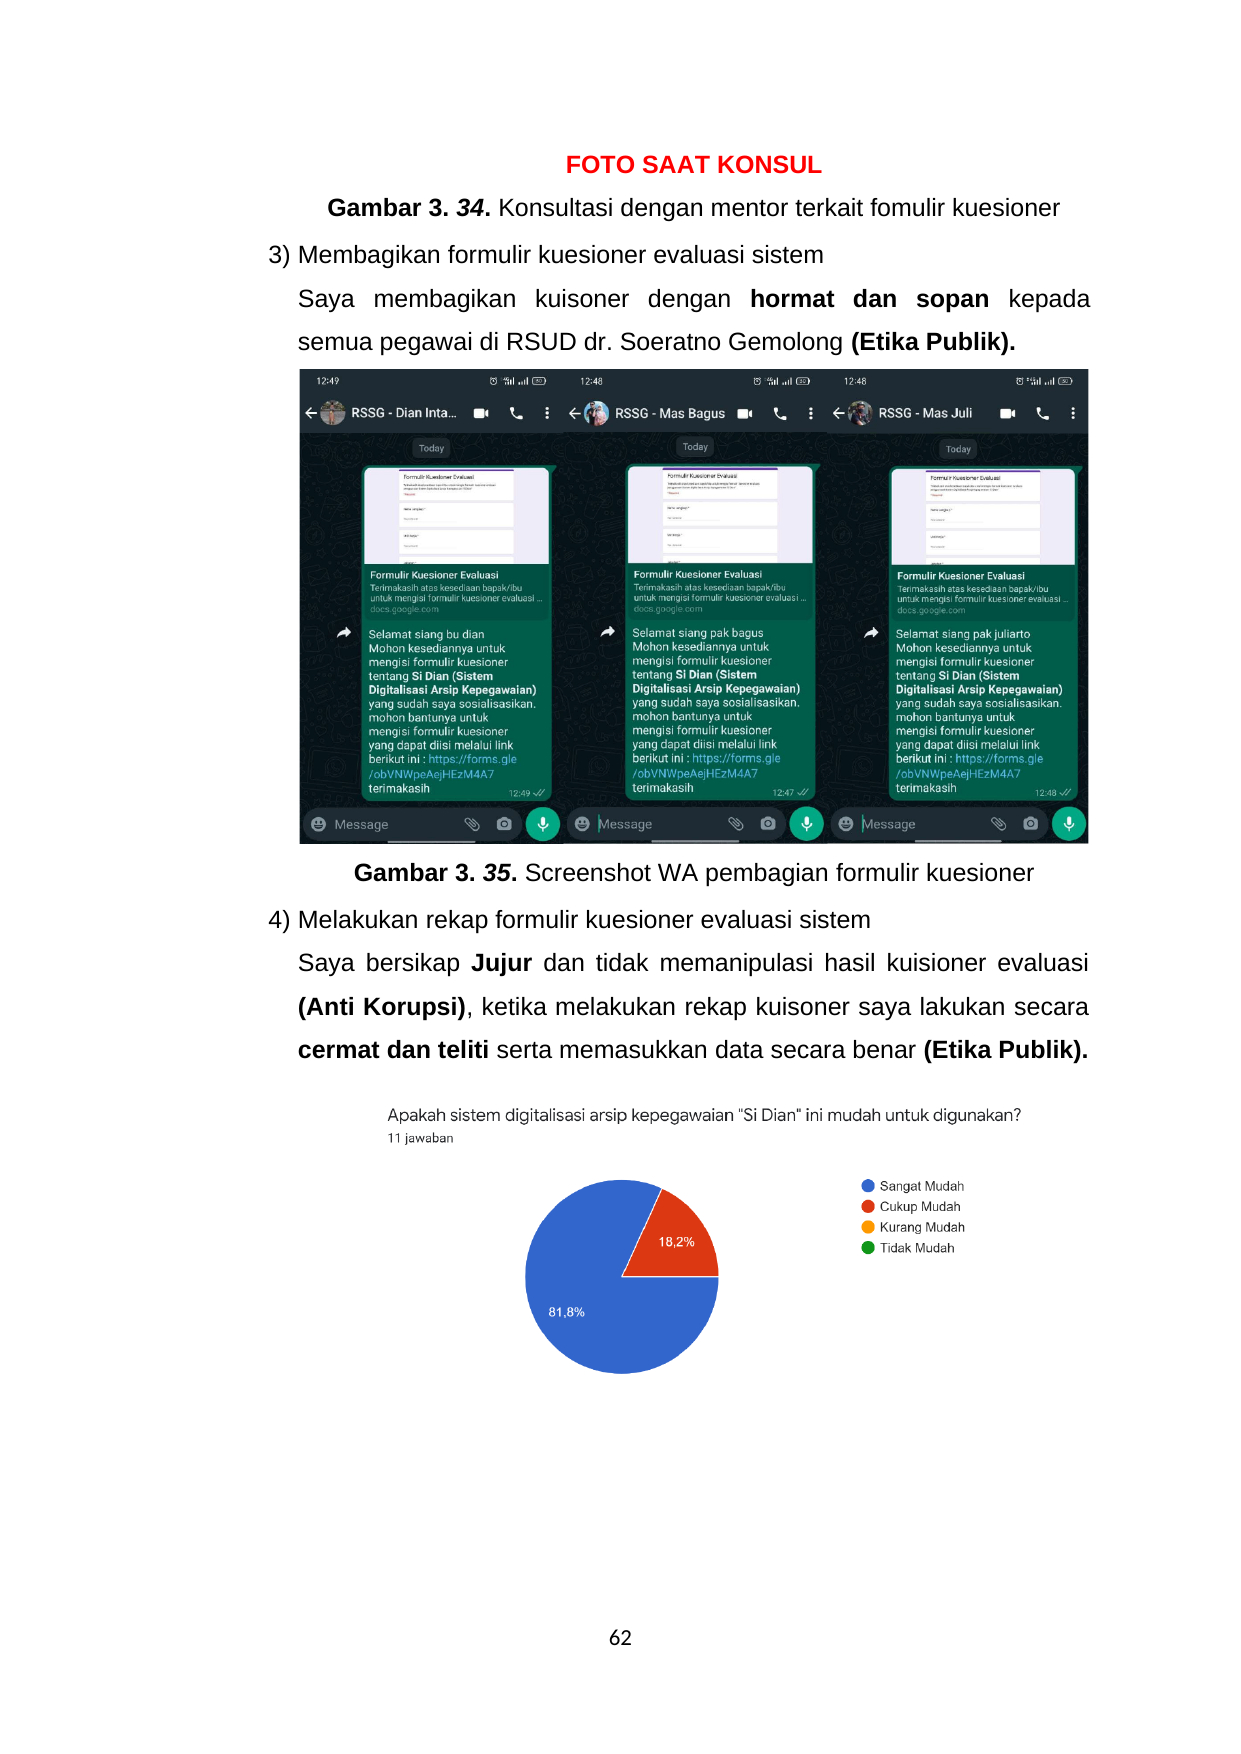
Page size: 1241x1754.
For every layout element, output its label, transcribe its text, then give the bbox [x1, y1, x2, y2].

subtitle Melakukan rekap formulir kuesioner evaluasi sistem [268, 905, 1090, 934]
text Gambar 3. 35. Screenshot WA pembagian formulir kuesioner [298, 858, 1090, 887]
picture [361, 1077, 1027, 1411]
picture [299, 369, 1089, 844]
text Gambar 3. 34. Konsultasi dengan mentor terkait fomulir kuesioner [298, 193, 1090, 222]
text Saya bersikap Jujur dan tidak memanipulasi hasil kuisioner evaluasi (Anti Korupsi), ketika melakukan rekap kuisoner saya lakukan secara cermat dan teliti serta memasukkan data secara benar (Etika Publik). [298, 948, 1090, 1063]
text FOTO SAAT KONSUL [298, 150, 1090, 179]
text Saya membagikan kuisoner dengan hormat dan sopan kepada semua pegawai di RSUD dr. Soeratno Gemolong (Etika Publik). [298, 283, 1090, 355]
subtitle Membagikan formulir kuesioner evaluasi sistem [268, 240, 1090, 269]
